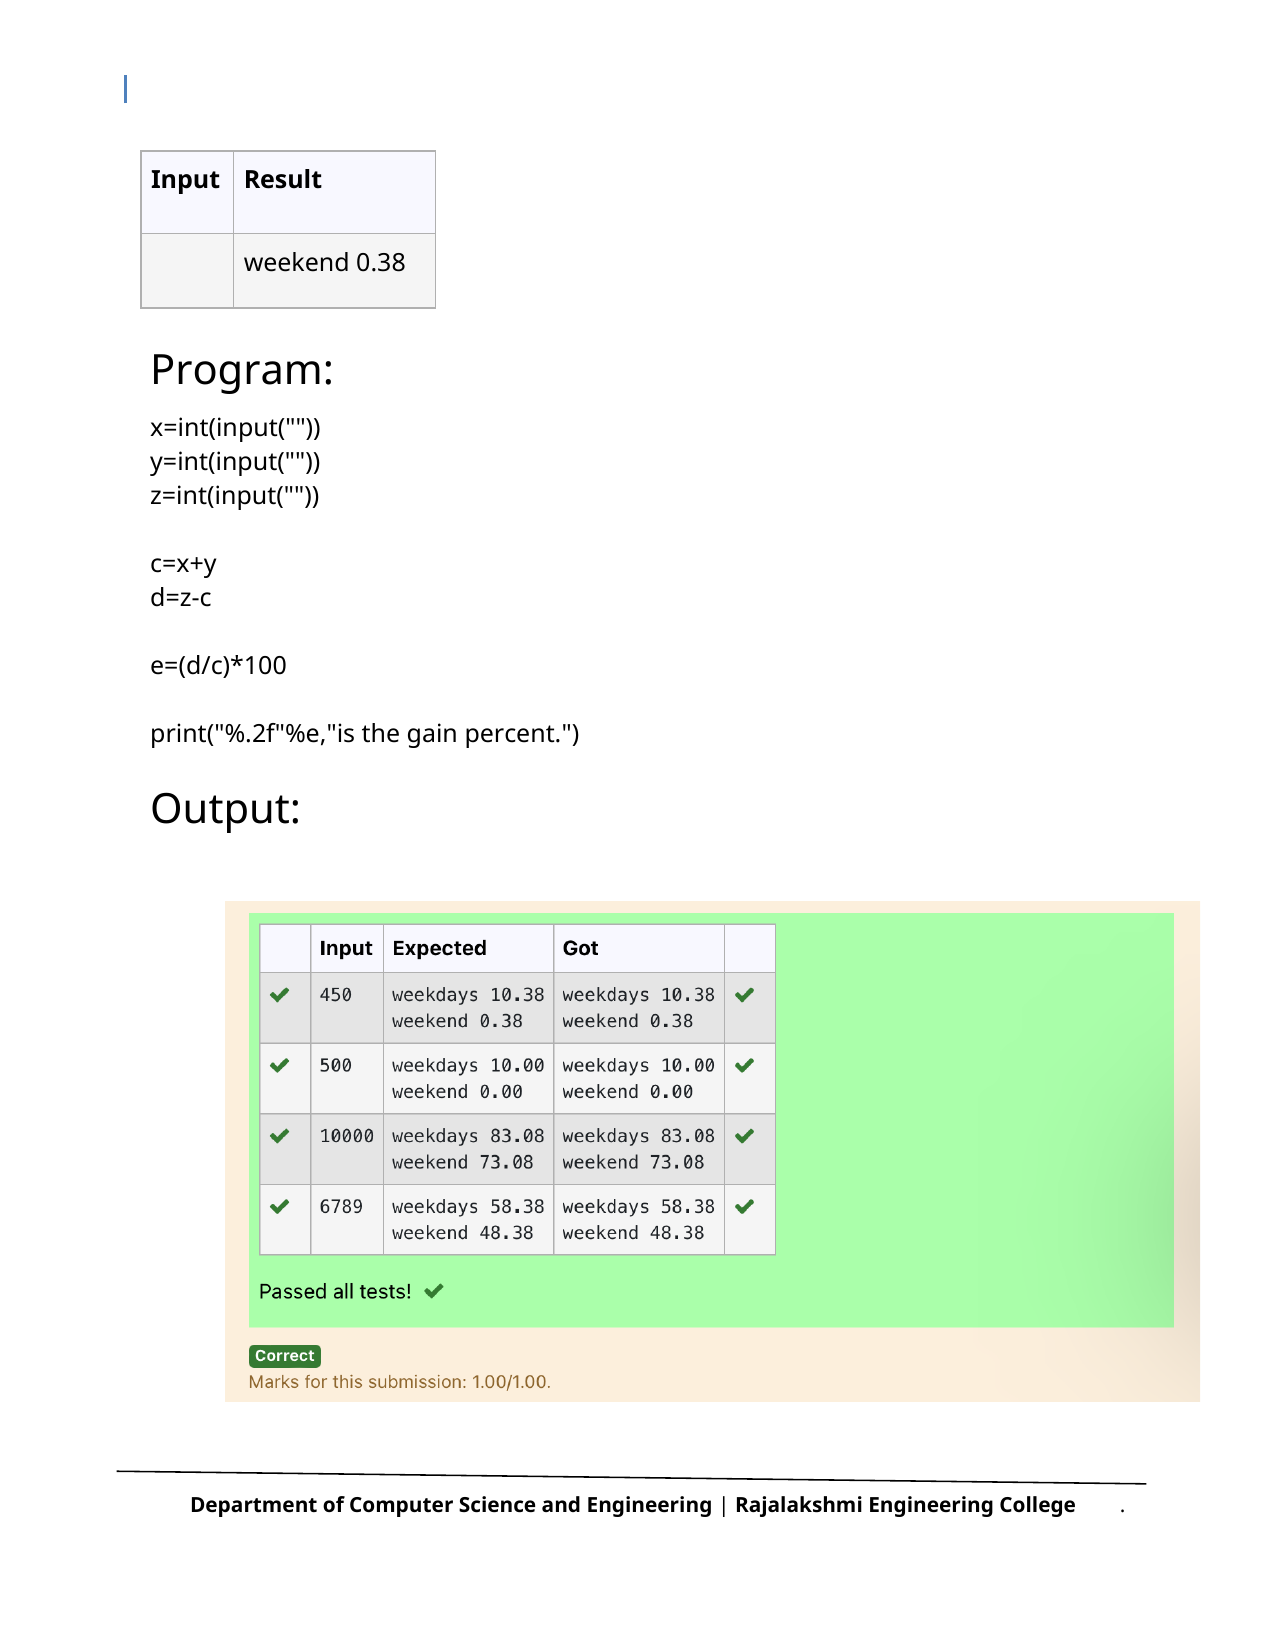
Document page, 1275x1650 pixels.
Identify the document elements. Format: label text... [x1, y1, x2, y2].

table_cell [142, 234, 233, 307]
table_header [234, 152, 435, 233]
picture [225, 901, 1200, 1402]
text d=z-c [150, 579, 1125, 613]
text z=int(input("")) [150, 477, 1125, 511]
text y=int(input("")) [150, 443, 1125, 477]
text x=int(input("")) [150, 409, 1125, 443]
text Output: [150, 779, 1125, 836]
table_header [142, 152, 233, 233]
text e=(d/c)*100 [150, 648, 1125, 682]
text c=x+y [150, 545, 1125, 579]
text Program: [150, 340, 1125, 397]
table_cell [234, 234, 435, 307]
text print("%.2f"%e,"is the gain percent.") [150, 716, 1125, 750]
